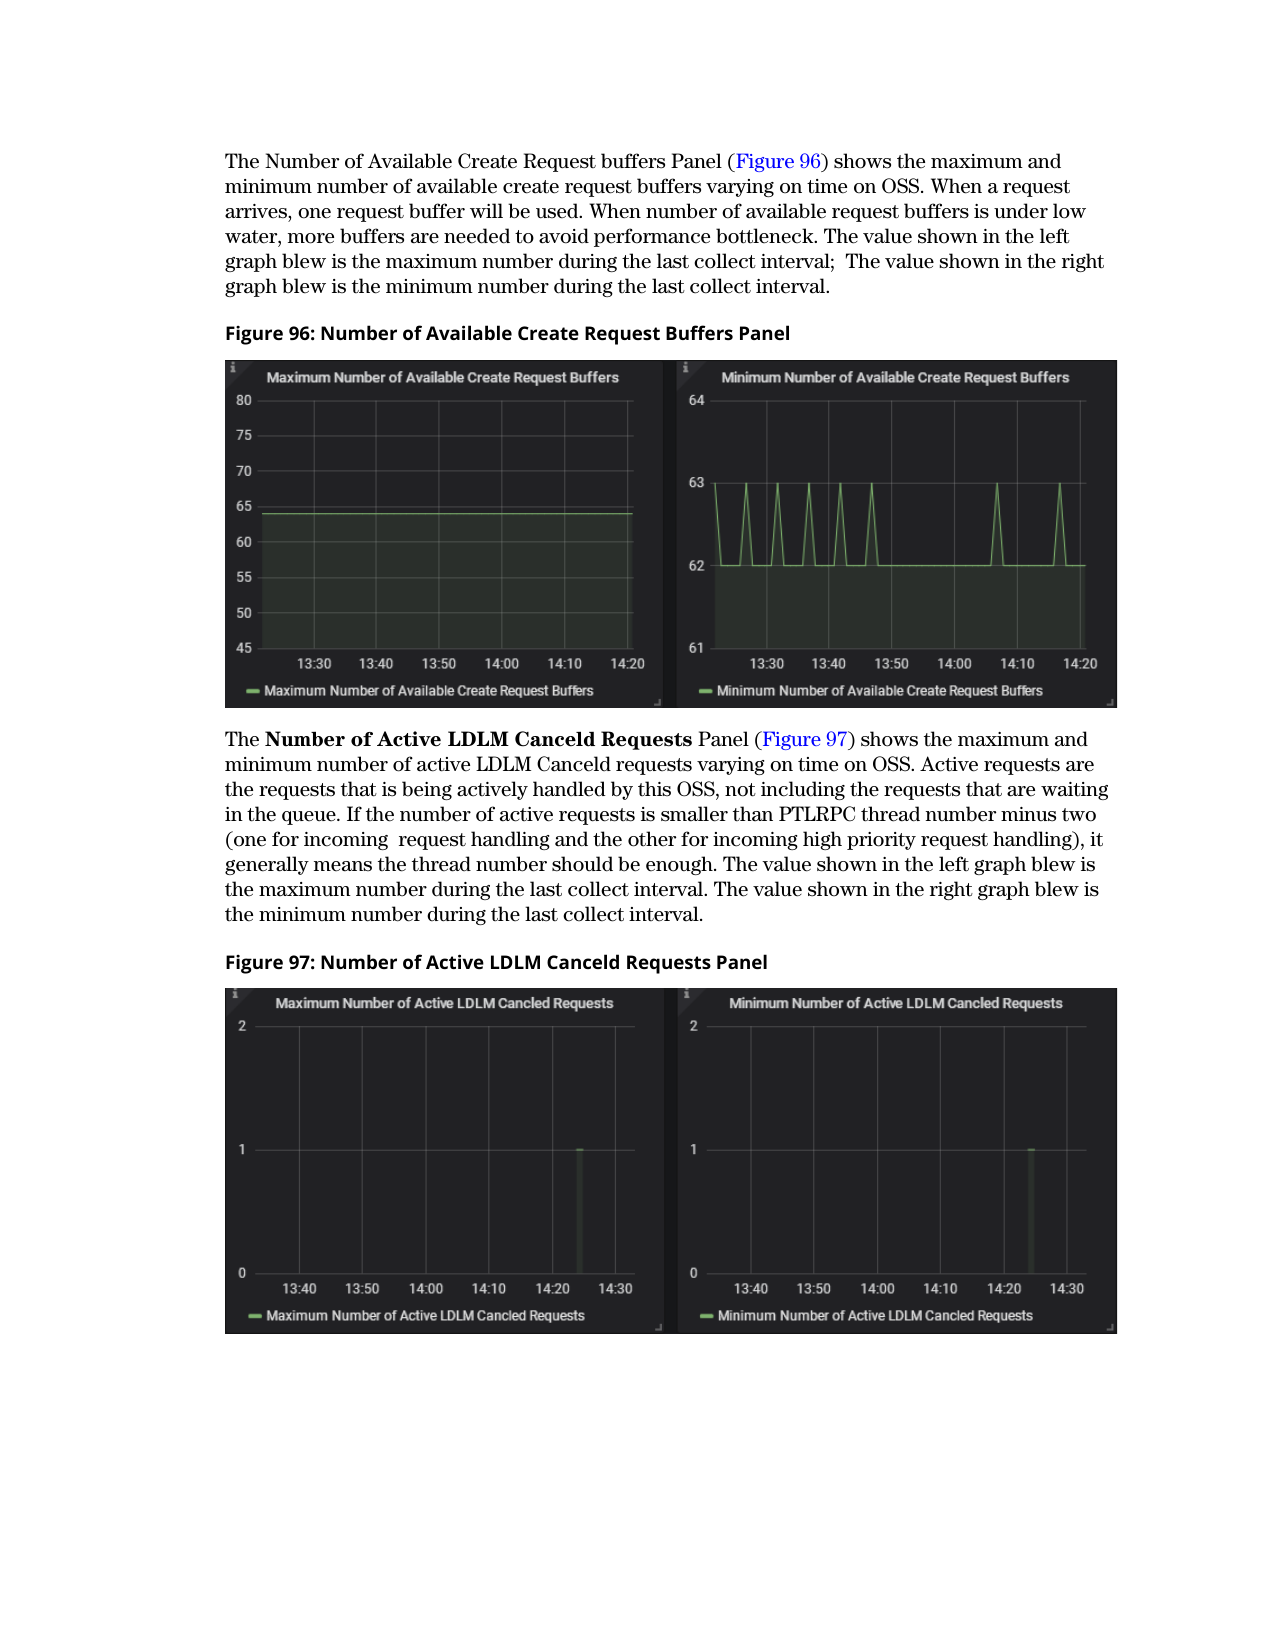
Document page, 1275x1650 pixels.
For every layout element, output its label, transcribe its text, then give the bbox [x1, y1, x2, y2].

text The Number of Available Create Request buffers Panel (Figure 96) shows the maximum and minimum number of available create request buffers varying on time on OSS. When a request arrives, one request buffer will be used. When number of available request buffers is under low water, more buffers are needed to avoid performance bottleneck. The value shown in the left graph blew is the maximum number during the last collect interval; The value shown in the right graph blew is the minimum number during the last collect interval. [225, 150, 1125, 300]
text The Number of Active LDLM Canceld Requests Panel (Figure 97) shows the maximum and minimum number of active LDLM Canceld requests varying on time on OSS. Active requests are the requests that is being actively handled by this OSS, not including the requests that are waiting in the queue. If the number of active requests is smaller than PTLRPC thread number minus two (one for incoming request handling and the other for incoming high priority request handling), it generally means the thread number should be enough. The value shown in the left graph blew is the maximum number during the last collect interval. The value shown in the right graph blew is the minimum number during the last collect interval. [225, 728, 1125, 928]
text Figure 97: Number of Active LDLM Canceld Requests Panel [225, 949, 1125, 975]
text Figure 96: Number of Available Create Request Buffers Panel [225, 321, 1125, 346]
picture [225, 988, 1118, 1334]
picture [225, 360, 1118, 708]
